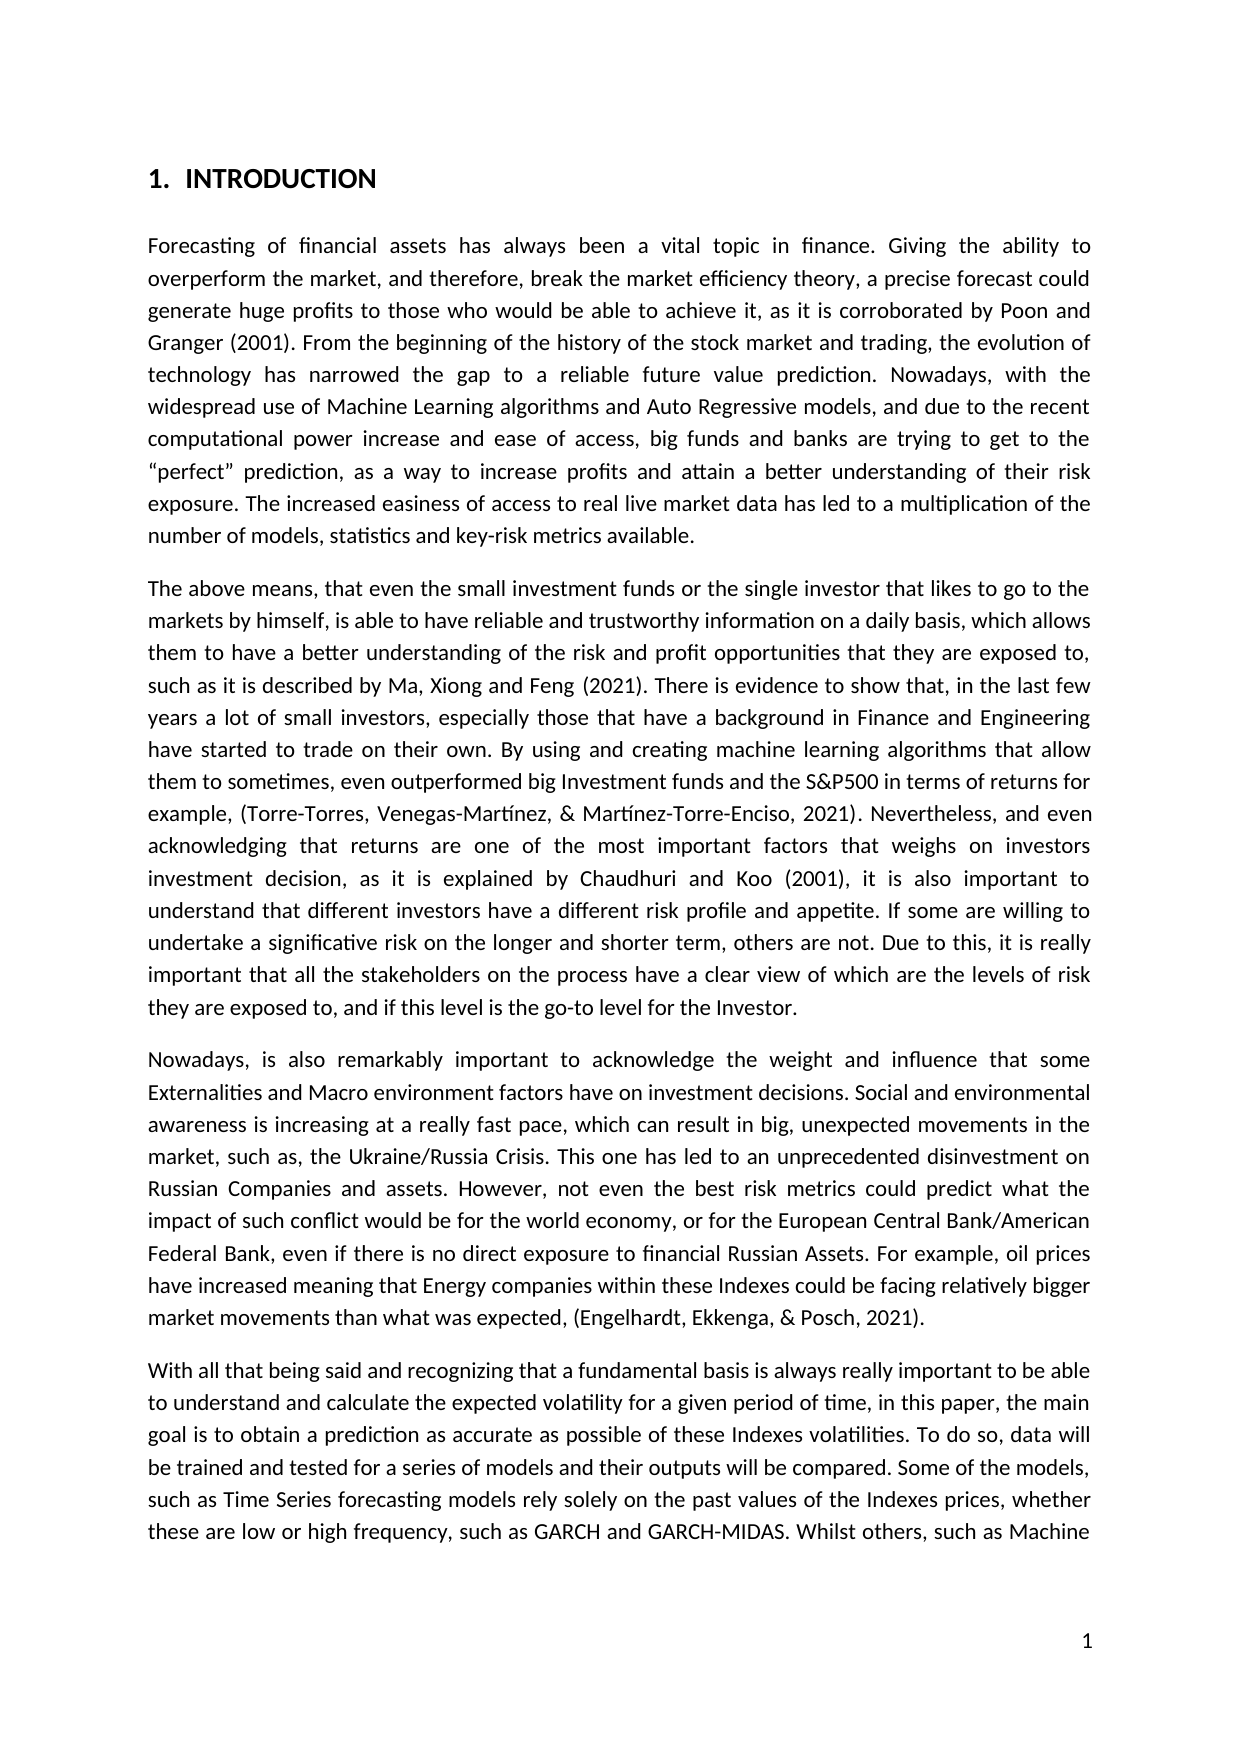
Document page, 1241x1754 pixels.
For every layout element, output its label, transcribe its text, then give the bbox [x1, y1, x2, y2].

text The above means, that even the small investment funds or the single investor that likes to go to the markets by himself, is able to have reliable and trustworthy information on a daily basis, which allows them to have a better understanding of the risk and profit opportunities that they are exposed to, such as it is described by Ma, Xiong and Feng . There is evidence to show that, in the last few years a lot of small investors, especially those that have a background in Finance and Engineering have started to trade on their own. By using and creating machine learning algorithms that allow them to sometimes, even outperformed big Investment funds and the S&P500 in terms of returns for example,. Nevertheless, and even acknowledging that returns are one of the most important factors that weighs on investors investment decision, as it is explained by Chaudhuri and Koo (2001), it is also important to understand that different investors have a different risk profile and appetite. If some are willing to undertake a significative risk on the longer and shorter term, others are not. Due to this, it is really important that all the stakeholders on the process have a clear view of which are the levels of risk they are exposed to, and if this level is the go-to level for the Investor. [148, 574, 1092, 1021]
subtitle Introduction [148, 160, 1092, 196]
text Forecasting of financial assets has always been a vital topic in finance. Giving the ability to overperform the market, and therefore, break the market efficiency theory, a precise forecast could generate huge profits to those who would be able to achieve it, as it is corroborated by Poon and Granger. From the beginning of the history of the stock market and trading, the evolution of technology has narrowed the gap to a reliable future value prediction. Nowadays, with the widespread use of Machine Learning algorithms and Auto Regressive models, and due to the recent computational power increase and ease of access, big funds and banks are trying to get to the “perfect” prediction, as a way to increase profits and attain a better understanding of their risk exposure. The increased easiness of access to real live market data has led to a multiplication of the number of models, statistics and key-risk metrics available. [148, 231, 1092, 549]
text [148, 1356, 1092, 1545]
text Nowadays, is also remarkably important to acknowledge the weight and influence that some Externalities and Macro environment factors have on investment decisions. Social and environmental awareness is increasing at a really fast pace, which can result in big, unexpected movements in the market, such as, the Ukraine/Russia Crisis. This one has led to an unprecedented disinvestment on Russian Companies and assets. However, not even the best risk metrics could predict what the impact of such conflict would be for the world economy, or for the European Central Bank/American Federal Bank, even if there is no direct exposure to financial Russian Assets. For example, oil prices have increased meaning that Energy companies within these Indexes could be facing relatively bigger market movements than what was expected, (Engelhardt, Ekkenga, & Posch, 2021). [148, 1046, 1092, 1331]
